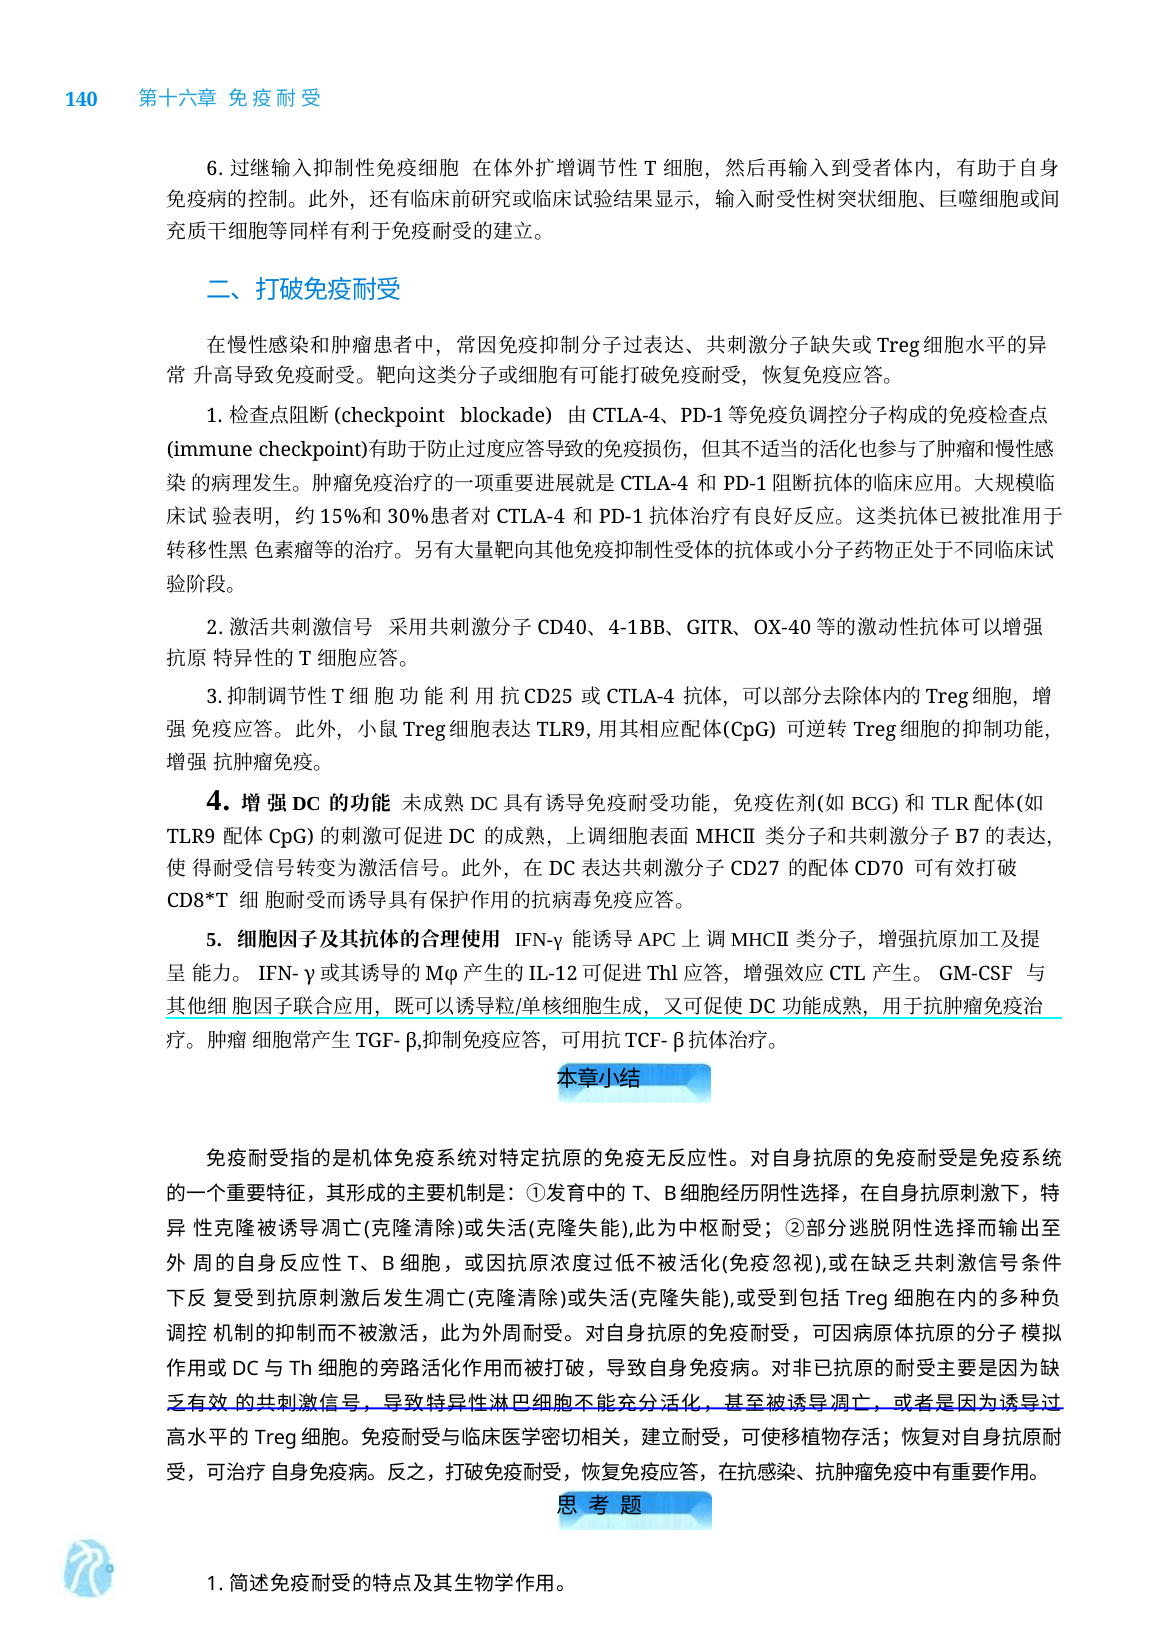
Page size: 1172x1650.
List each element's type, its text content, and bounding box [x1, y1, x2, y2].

text 2. 激活共刺激信号 采用共刺激分子CD40、4-1BB、GITR、OX-40等的激动性抗体可以增强抗原 特异性的T 细胞应答。 [167, 611, 1063, 671]
picture [56, 1532, 116, 1600]
text 免疫耐受指的是机体免疫系统对特定抗原的免疫无反应性。对自身抗原的免疫耐受是免疫系统 的一个重要特征，其形成的主要机制是：①发育中的T、B细胞经历阴性选择，在自身抗原刺激下，特异 性克隆被诱导凋亡(克隆清除)或失活(克隆失能),此为中枢耐受；②部分逃脱阴性选择而输出至外 周的自身反应性T、B细胞，或因抗原浓度过低不被活化(免疫忽视),或在缺乏共刺激信号条件下反 复受到抗原刺激后发生凋亡(克隆清除)或失活(克隆失能),或受到包括Treg 细胞在内的多种负调控 机制的抑制而不被激活，此为外周耐受。对自身抗原的免疫耐受，可因病原体抗原的分子模拟作用或 DC 与 Th 细胞的旁路活化作用而被打破，导致自身免疫病。对非已抗原的耐受主要是因为缺乏有效 的共刺激信号，导致特异性淋巴细胞不能充分活化，甚至被诱导凋亡，或者是因为诱导过高水平的 Treg细胞。免疫耐受与临床医学密切相关，建立耐受，可使移植物存活；恢复对自身抗原耐受，可治疗 自身免疫病。反之，打破免疫耐受，恢复免疫应答，在抗感染、抗肿瘤免疫中有重要作用。 [167, 1142, 1062, 1407]
text 140 第十六章 免 疫 耐 受 [65, 83, 1064, 110]
text 免疫耐受指的是机体免疫系统对特定抗原的免疫无反应性。对自身抗原的免疫耐受是免疫系统 的一个重要特征，其形成的主要机制是：①发育中的T、B细胞经历阴性选择，在自身抗原刺激下，特异 性克隆被诱导凋亡(克隆清除)或失活(克隆失能),此为中枢耐受；②部分逃脱阴性选择而输出至外 周的自身反应性T、B细胞，或因抗原浓度过低不被活化(免疫忽视),或在缺乏共刺激信号条件下反 复受到抗原刺激后发生凋亡(克隆清除)或失活(克隆失能),或受到包括Treg 细胞在内的多种负调控 机制的抑制而不被激活，此为外周耐受。对自身抗原的免疫耐受，可因病原体抗原的分子模拟作用或 DC 与 Th 细胞的旁路活化作用而被打破，导致自身免疫病。对非已抗原的耐受主要是因为缺乏有效 的共刺激信号，导致特异性淋巴细胞不能充分活化，甚至被诱导凋亡，或者是因为诱导过高水平的 Treg细胞。免疫耐受与临床医学密切相关，建立耐受，可使移植物存活；恢复对自身抗原耐受，可治疗 自身免疫病。反之，打破免疫耐受，恢复免疫应答，在抗感染、抗肿瘤免疫中有重要作用。 [167, 1410, 1062, 1486]
text 1. 检查点阻断 (checkpoint blockade) 由 CTLA-4、PD-1等免疫负调控分子构成的免疫检查点 (immune checkpoint)有助于防止过度应答导致的免疫损伤，但其不适当的活化也参与了肿瘤和慢性感染 的病理发生。肿瘤免疫治疗的一项重要进展就是CTLA-4 和 PD-1 阻断抗体的临床应用。大规模临床试 验表明，约15%和30%患者对CTLA-4 和 PD-1 抗体治疗有良好反应。这类抗体已被批准用于转移性黑 色素瘤等的治疗。另有大量靶向其他免疫抑制性受体的抗体或小分子药物正处于不同临床试验阶段。 [167, 399, 1063, 597]
text 3. 抑制调节性T 细 胞 功 能 利 用 抗CD25 或 CTLA-4 抗体，可以部分去除体内的Treg细胞，增强 免疫应答。此外，小鼠Treg细胞表达TLR9, 用其相应配体(CpG) 可逆转 Treg细胞的抑制功能，增强 抗肿瘤免疫。 [167, 681, 1063, 775]
text 在慢性感染和肿瘤患者中，常因免疫抑制分子过表达、共刺激分子缺失或Treg细胞水平的异常 升高导致免疫耐受。靶向这类分子或细胞有可能打破免疫耐受，恢复免疫应答。 [167, 329, 1059, 388]
text 5. 细胞因子及其抗体的合理使用 IFN-γ 能诱导APC 上 调MHCⅡ 类分子，增强抗原加工及提呈 能力。 IFN- γ或其诱导的Mφ 产生的IL-12可促进Thl 应答，增强效应CTL 产生。 GM-CSF 与其他细 胞因子联合应用，既可以诱导粒/单核细胞生成，又可促使 DC 功能成熟，用于抗肿瘤免疫治疗。肿瘤 细胞常产生TGF- β,抑制免疫应答，可用抗TCF- β抗体治疗。 [167, 924, 1060, 1016]
picture [558, 1074, 564, 1082]
picture [558, 1489, 712, 1530]
text 4. 增 强DC 的功能 未成熟 DC 具有诱导免疫耐受功能，免疫佐剂(如 BCG) 和 TLR 配体(如 TLR9 配体CpG) 的刺激可促进DC 的成熟，上调细胞表面 MHCⅡ 类分子和共刺激分子B7 的表达，使 得耐受信号转变为激活信号。此外，在DC 表达共刺激分子CD27 的配体CD70 可有效打破CD8*T 细 胞耐受而诱导具有保护作用的抗病毒免疫应答。 [167, 782, 1063, 914]
text 6. 过继输入抑制性免疫细胞 在体外扩增调节性T 细胞，然后再输入到受者体内，有助于自身 免疫病的控制。此外，还有临床前研究或临床试验结果显示，输入耐受性树突状细胞、巨噬细胞或间 充质干细胞等同样有利于免疫耐受的建立。 [167, 152, 1060, 244]
text 5. 细胞因子及其抗体的合理使用 IFN-γ 能诱导APC 上 调MHCⅡ 类分子，增强抗原加工及提呈 能力。 IFN- γ或其诱导的Mφ 产生的IL-12可促进Thl 应答，增强效应CTL 产生。 GM-CSF 与其他细 胞因子联合应用，既可以诱导粒/单核细胞生成，又可促使 DC 功能成熟，用于抗肿瘤免疫治疗。肿瘤 细胞常产生TGF- β,抑制免疫应答，可用抗TCF- β抗体治疗。 [167, 1019, 1060, 1053]
text 1. 简述免疫耐受的特点及其生物学作用。 [206, 1569, 1064, 1596]
text 二、打破免疫耐受 [206, 272, 1064, 305]
picture [558, 1062, 711, 1103]
